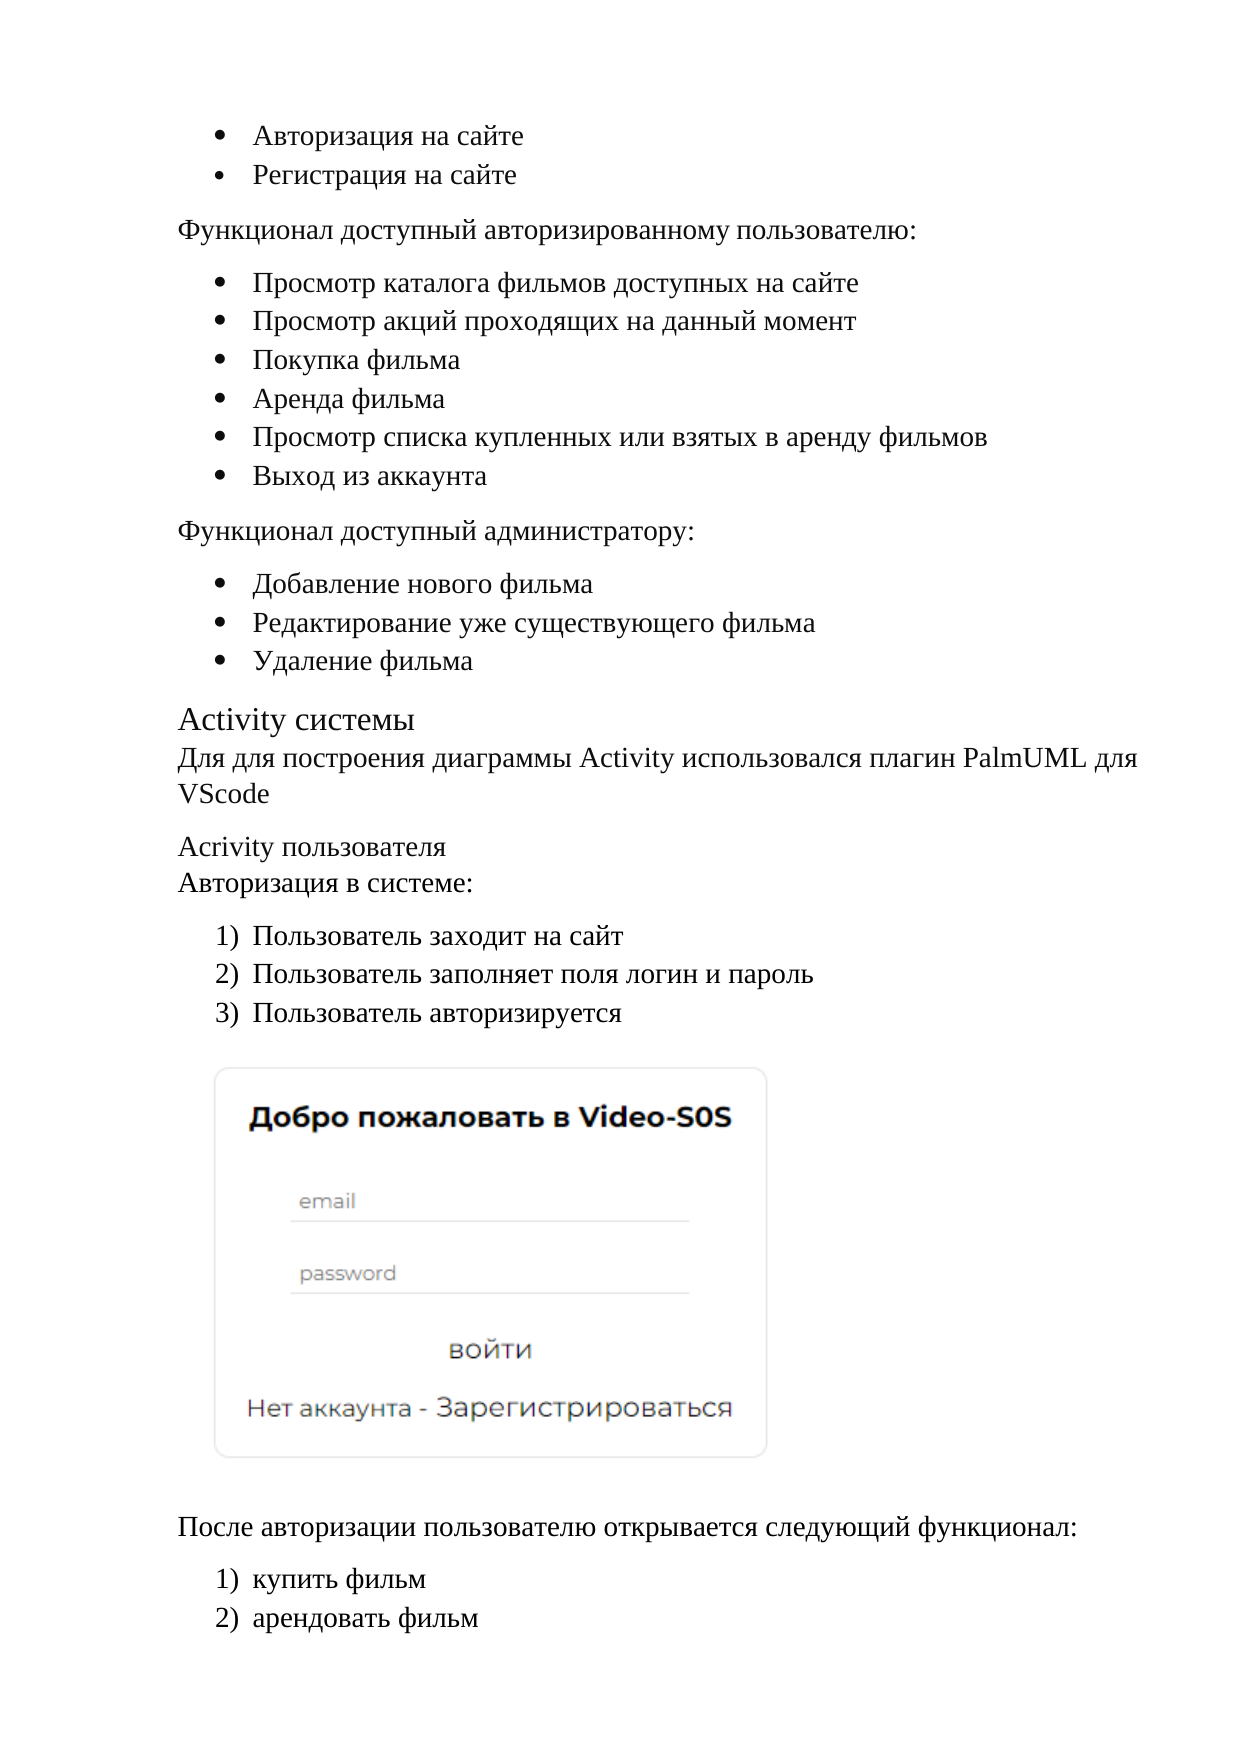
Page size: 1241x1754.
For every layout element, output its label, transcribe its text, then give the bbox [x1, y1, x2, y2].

text Функционал доступный администратору: [177, 513, 1152, 547]
text Функционал доступный авторизированному пользователю: [177, 212, 1152, 246]
list Пользователь заполняет поля логин и пароль [215, 957, 1152, 990]
list Авторизация на сайте [215, 118, 1152, 152]
picture [177, 1050, 815, 1490]
list арендовать фильм [215, 1600, 1152, 1633]
list Регистрация на сайте [215, 157, 1152, 190]
list Редактирование уже существующего фильма [215, 605, 1152, 638]
list Пользователь авторизируется [215, 995, 1152, 1029]
list Добавление нового фильма [215, 566, 1152, 600]
list Выход из аккаунта [215, 458, 1152, 492]
list Просмотр списка купленных или взятых в аренду фильмов [215, 419, 1152, 453]
list Пользователь заходит на сайт [215, 918, 1152, 952]
list Удаление фильма [215, 643, 1152, 677]
list Просмотр акций проходящих на данный момент [215, 303, 1152, 337]
subtitle Activity системы [177, 699, 1152, 737]
subtitle Acrivity пользователя [177, 829, 1152, 863]
list Аренда фильма [215, 381, 1152, 414]
list Покупка фильма [215, 342, 1152, 376]
list купить фильм [215, 1561, 1152, 1595]
list Просмотр каталога фильмов доступных на сайте [215, 265, 1152, 298]
text Для для построения диаграммы Activity использовался плагин PalmUML для VScode [177, 740, 1152, 810]
text Авторизация в системе: [177, 865, 1152, 899]
text После авторизации пользователю открывается следующий функционал: [177, 1509, 1152, 1542]
